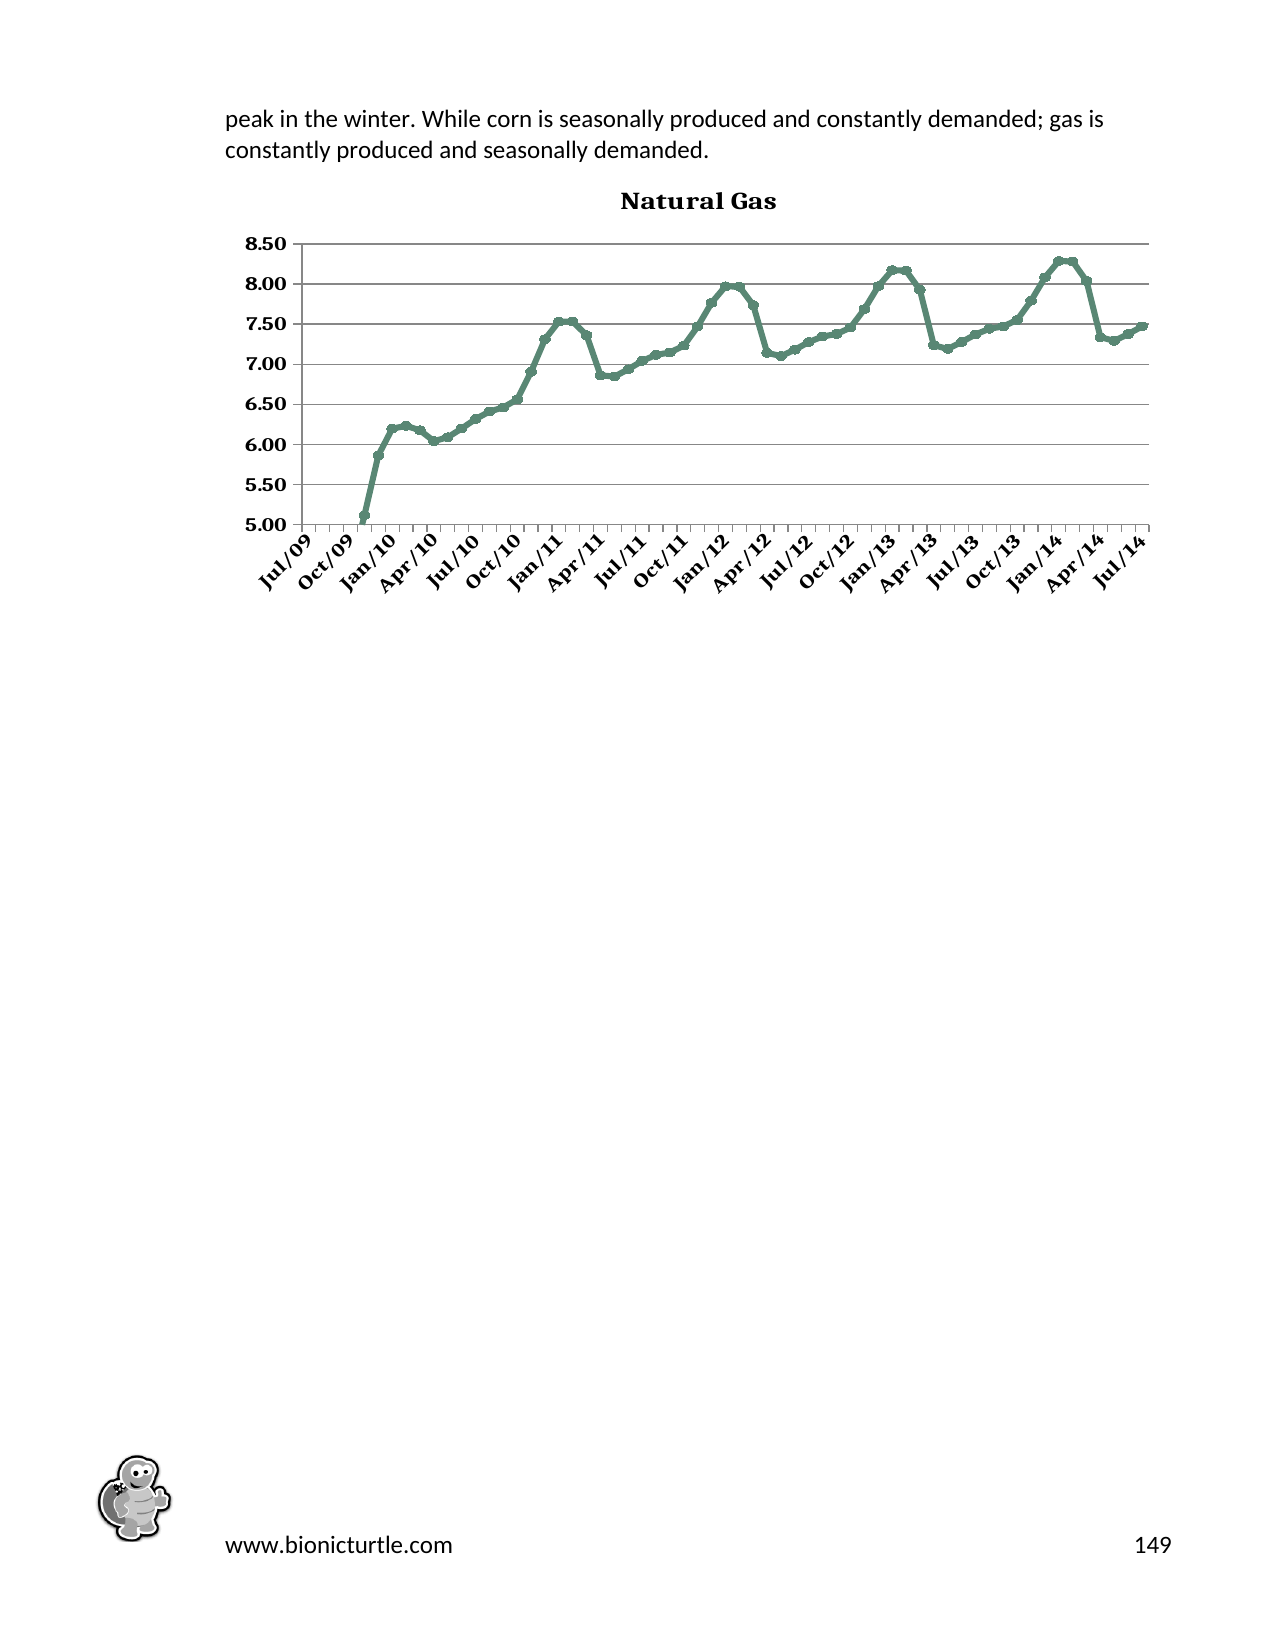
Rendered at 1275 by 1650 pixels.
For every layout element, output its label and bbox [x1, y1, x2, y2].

text [225, 103, 1172, 164]
